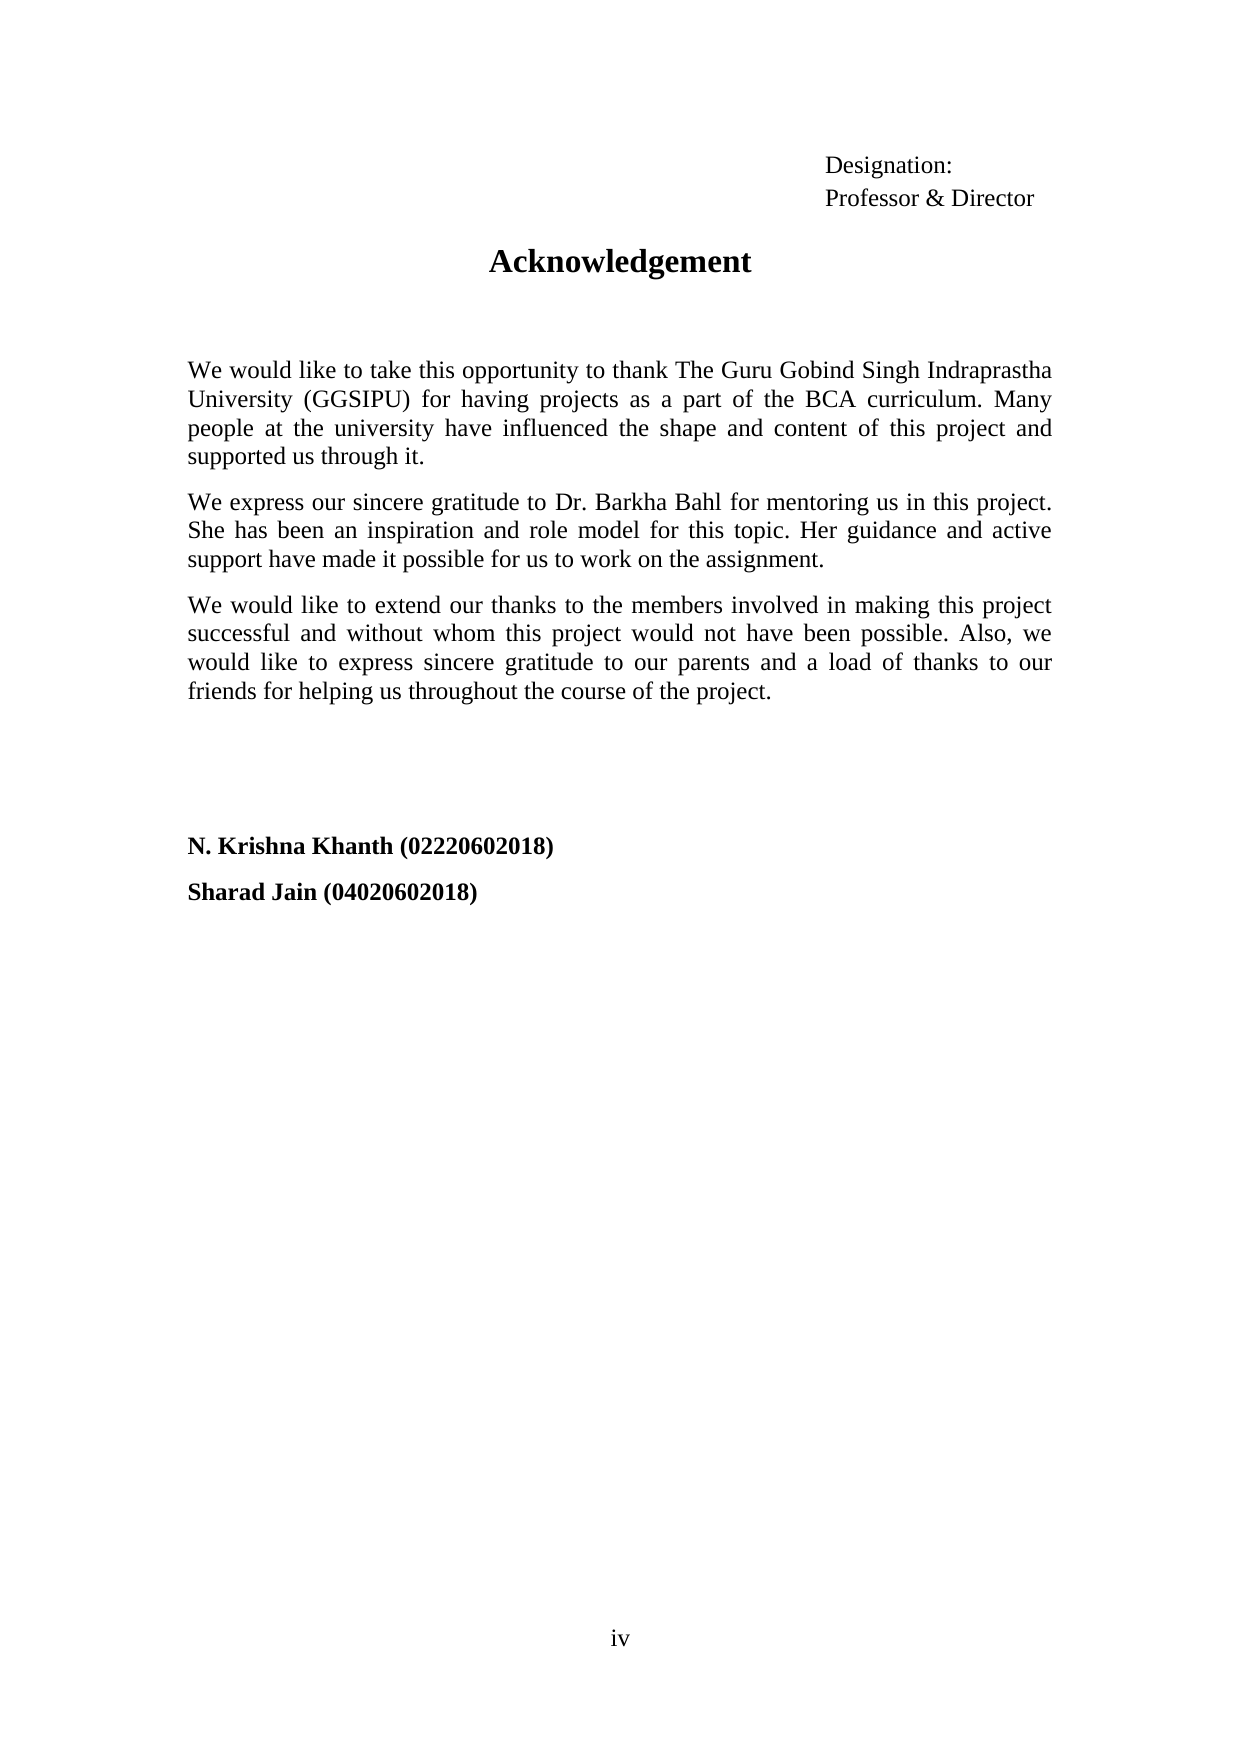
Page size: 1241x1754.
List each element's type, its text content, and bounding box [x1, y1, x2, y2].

text We would like to extend our thanks to the members involved in making this project successful and without whom this project would not have been possible. Also, we would like to express sincere gratitude to our parents and a load of thanks to our friends for helping us throughout the course of the project. [187, 590, 1053, 705]
text We express our sincere gratitude to Dr. Barkha Bahl for mentoring us in this project. She has been an inspiration and role model for this topic. Her guidance and active support have made it possible for us to work on the assignment. [187, 487, 1053, 573]
subtitle Acknowledgement [187, 241, 1053, 279]
text Designation: [712, 150, 1053, 179]
text Professor & Director [712, 183, 1053, 212]
text N. Krishna Khanth (02220602018) [187, 831, 1053, 860]
text We would like to take this opportunity to thank The Guru Gobind Singh Indraprastha University (GGSIPU) for having projects as a part of the BCA curriculum. Many people at the university have influenced the shape and content of this project and supported us through it. [187, 355, 1053, 470]
text Sharad Jain (04020602018) [187, 877, 1053, 906]
